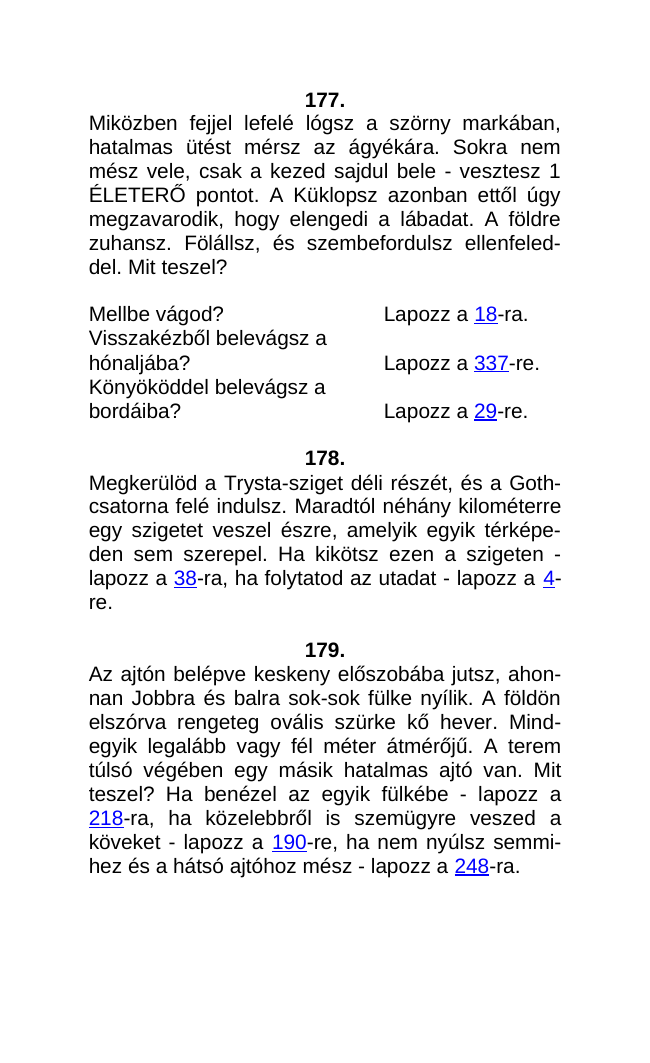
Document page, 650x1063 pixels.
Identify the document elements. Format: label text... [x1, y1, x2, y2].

subtitle 178. [159, 446, 490, 470]
text Az ajtón belépve keskeny előszobába jutsz, ahon- nan Jobbra és balra sok-sok fülke nyílik. A földön elszórva rengeteg ovális szürke kő hever. Mind- egyik legalább vagy fél méter átmérőjű. A terem túlsó végében egy másik hatalmas ajtó van. Mit teszel? Ha benézel az egyik fülkébe - lapozz a 218-ra, ha közelebbről is szemügyre veszed a köveket - lapozz a 190-re, ha nem nyúlsz semmi- hez és a hátsó ajtóhoz mész - lapozz a 248-ra. [88, 662, 562, 877]
text Miközben fejjel lefelé lógsz a szörny markában, hatalmas ütést mérsz az ágyékára. Sokra nem mész vele, csak a kezed sajdul bele - vesztesz 1 ÉLETERŐ pontot. A Küklopsz azonban ettől úgy megzavarodik, hogy elengedi a lábadat. A földre zuhansz. Fölállsz, és szembefordulsz ellenfeled- del. Mit teszel? [88, 111, 561, 279]
text hónaljába? Lapozz a 337-re. [88, 350, 622, 374]
text Könyököddel belevágsz a [88, 374, 622, 398]
subtitle 179. [159, 637, 490, 661]
text Megkerülöd a Trysta-sziget déli részét, és a Goth- csatorna felé indulsz. Maradtól néhány kilométerre egy szigetet veszel észre, amelyik egyik térképe- den sem szerepel. Ha kikötsz ezen a szigeten - lapozz a 38-ra, ha folytatod az utadat - lapozz a 4- re. [88, 470, 562, 614]
text bordáiba? Lapozz a 29-re. [88, 398, 622, 422]
text Mellbe vágod? Lapozz a 18-ra. [88, 303, 622, 327]
text Visszakézből belevágsz a [88, 327, 622, 350]
